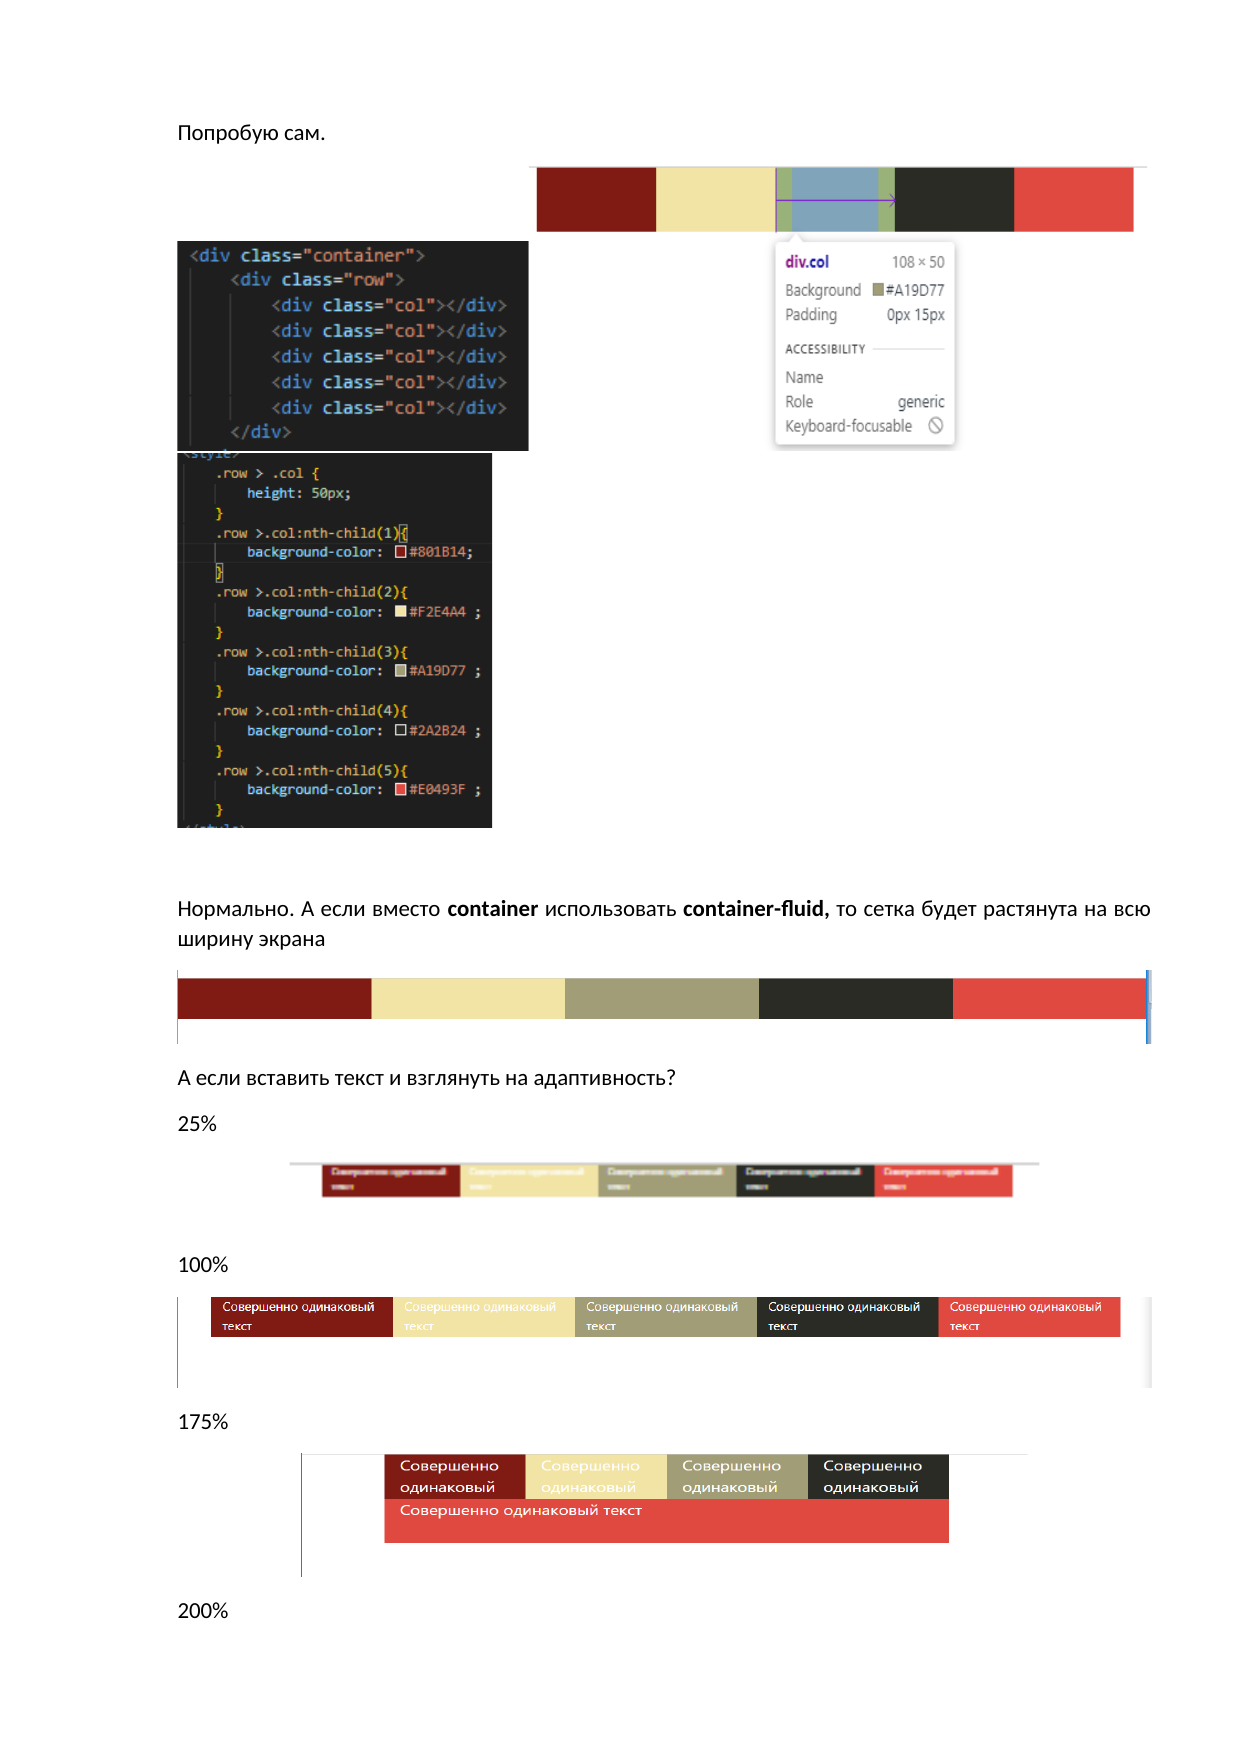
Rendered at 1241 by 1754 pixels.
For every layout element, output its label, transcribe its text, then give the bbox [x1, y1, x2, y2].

text Нормально. А если вместо container использовать container-fluid, то сетка будет растянута на всю ширину экрана [177, 894, 1152, 952]
text Попробую сам. [177, 118, 1152, 146]
picture [177, 165, 1148, 451]
text А если вставить текст и взглянуть на адаптивность? [177, 1063, 1152, 1091]
picture [301, 1453, 1028, 1577]
picture [177, 970, 1152, 1044]
text 25% [177, 1109, 1152, 1137]
picture [289, 1156, 1040, 1232]
picture [177, 1297, 1152, 1388]
text 175% [177, 1407, 1152, 1435]
picture [177, 453, 493, 828]
text 100% [177, 1250, 1152, 1278]
text 200% [177, 1596, 1152, 1624]
